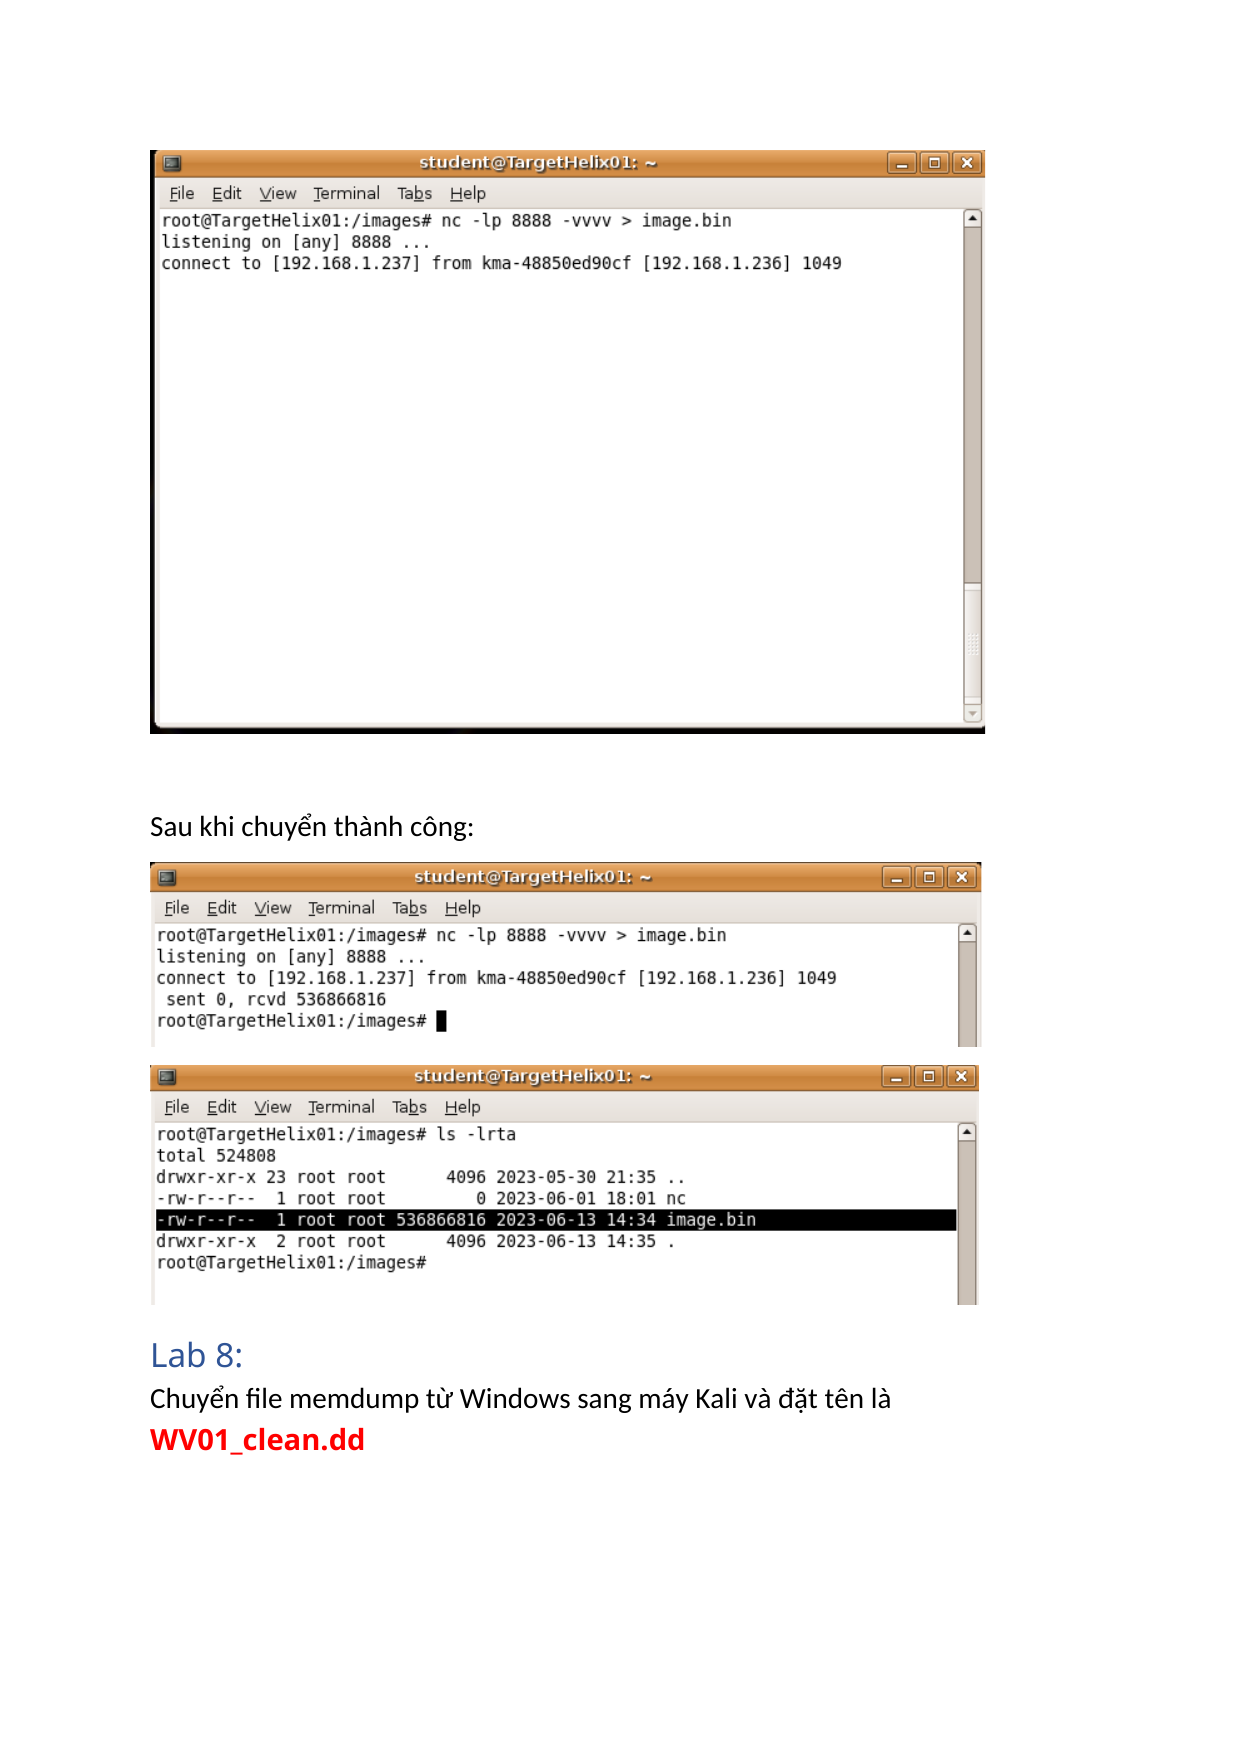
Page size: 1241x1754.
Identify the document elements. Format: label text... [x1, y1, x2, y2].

picture [150, 150, 986, 734]
picture [150, 1065, 979, 1305]
picture [150, 862, 982, 1047]
subtitle Lab 8: [150, 1331, 1090, 1377]
text Chuyển file memdump từ Windows sang máy Kali và đặt tên là WV01_clean.dd [150, 1380, 1090, 1459]
text Sau khi chuyển thành công: [150, 808, 1090, 843]
